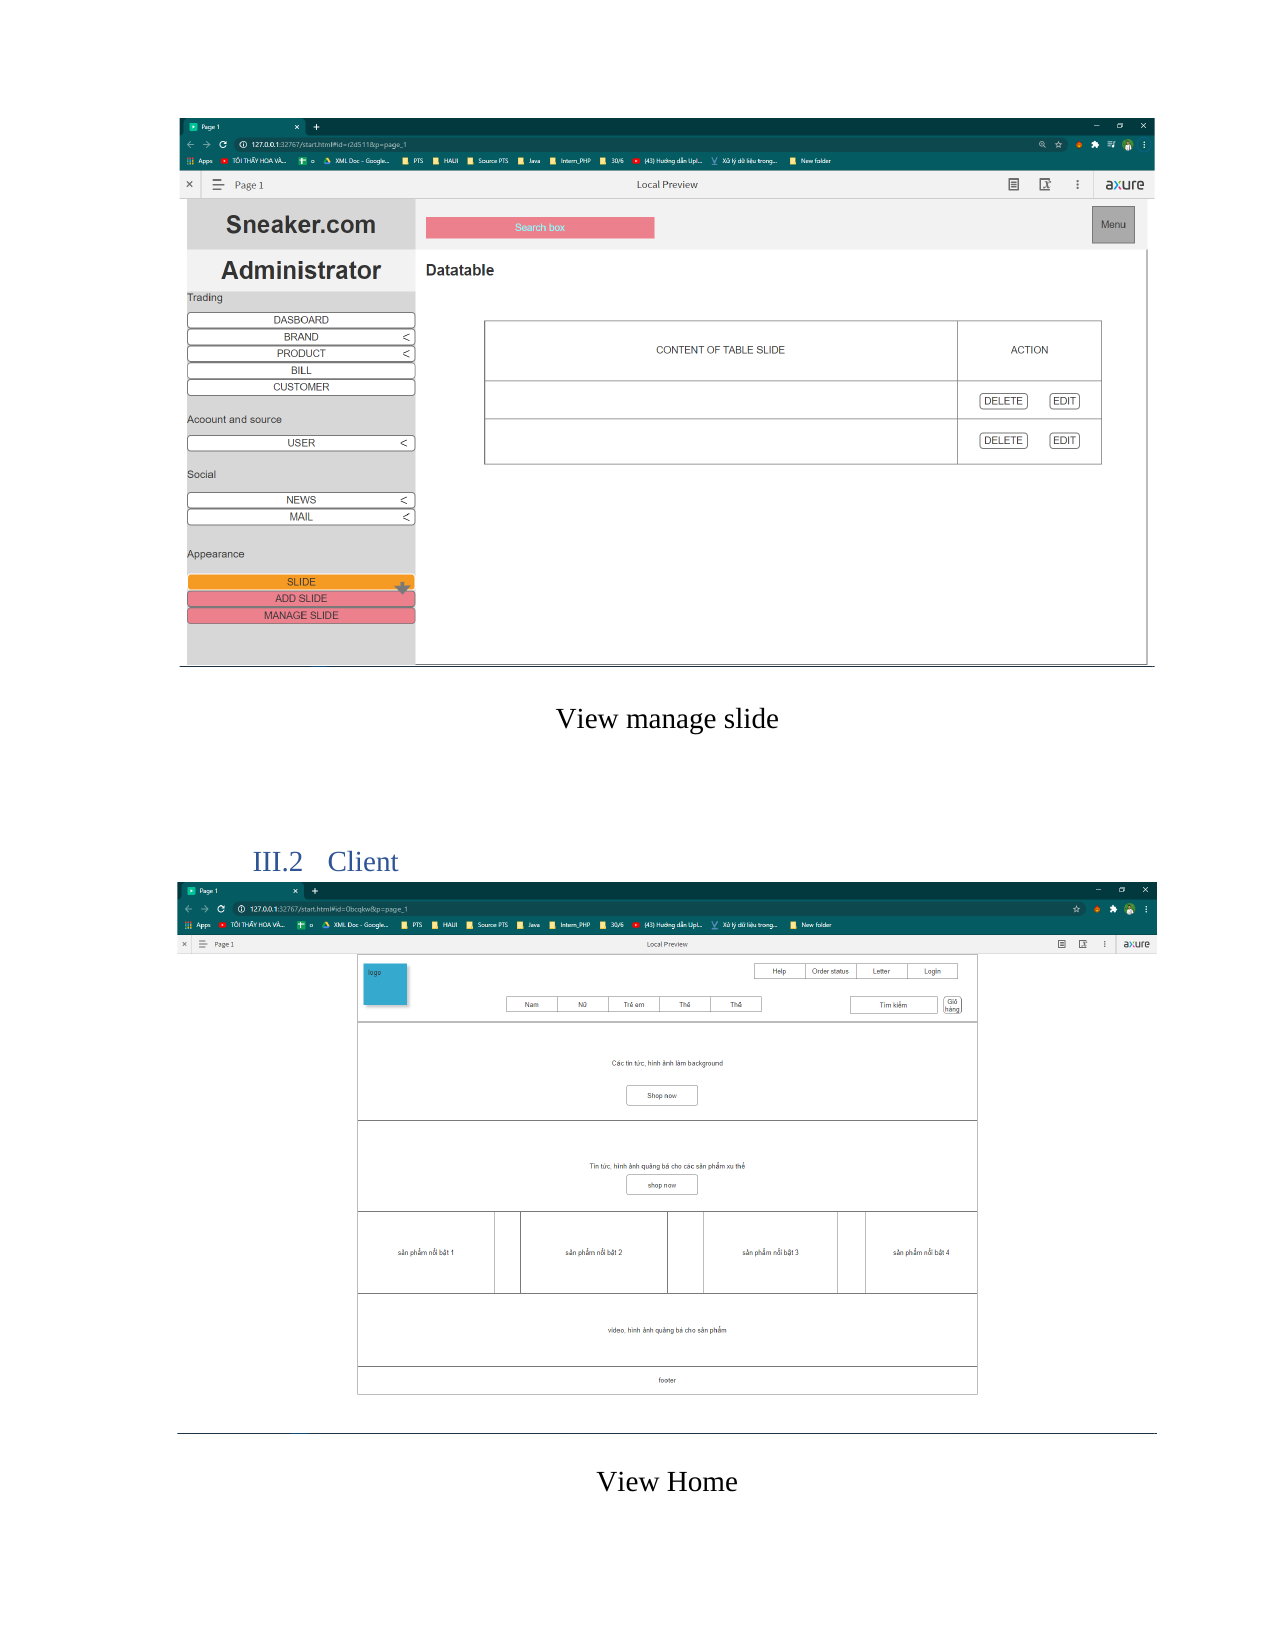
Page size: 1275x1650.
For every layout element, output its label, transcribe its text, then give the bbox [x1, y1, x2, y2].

subtitle Client [252, 844, 1157, 877]
picture [177, 882, 1157, 1434]
picture [179, 118, 1155, 667]
text View Home [177, 1464, 1157, 1497]
text View manage slide [177, 701, 1157, 735]
